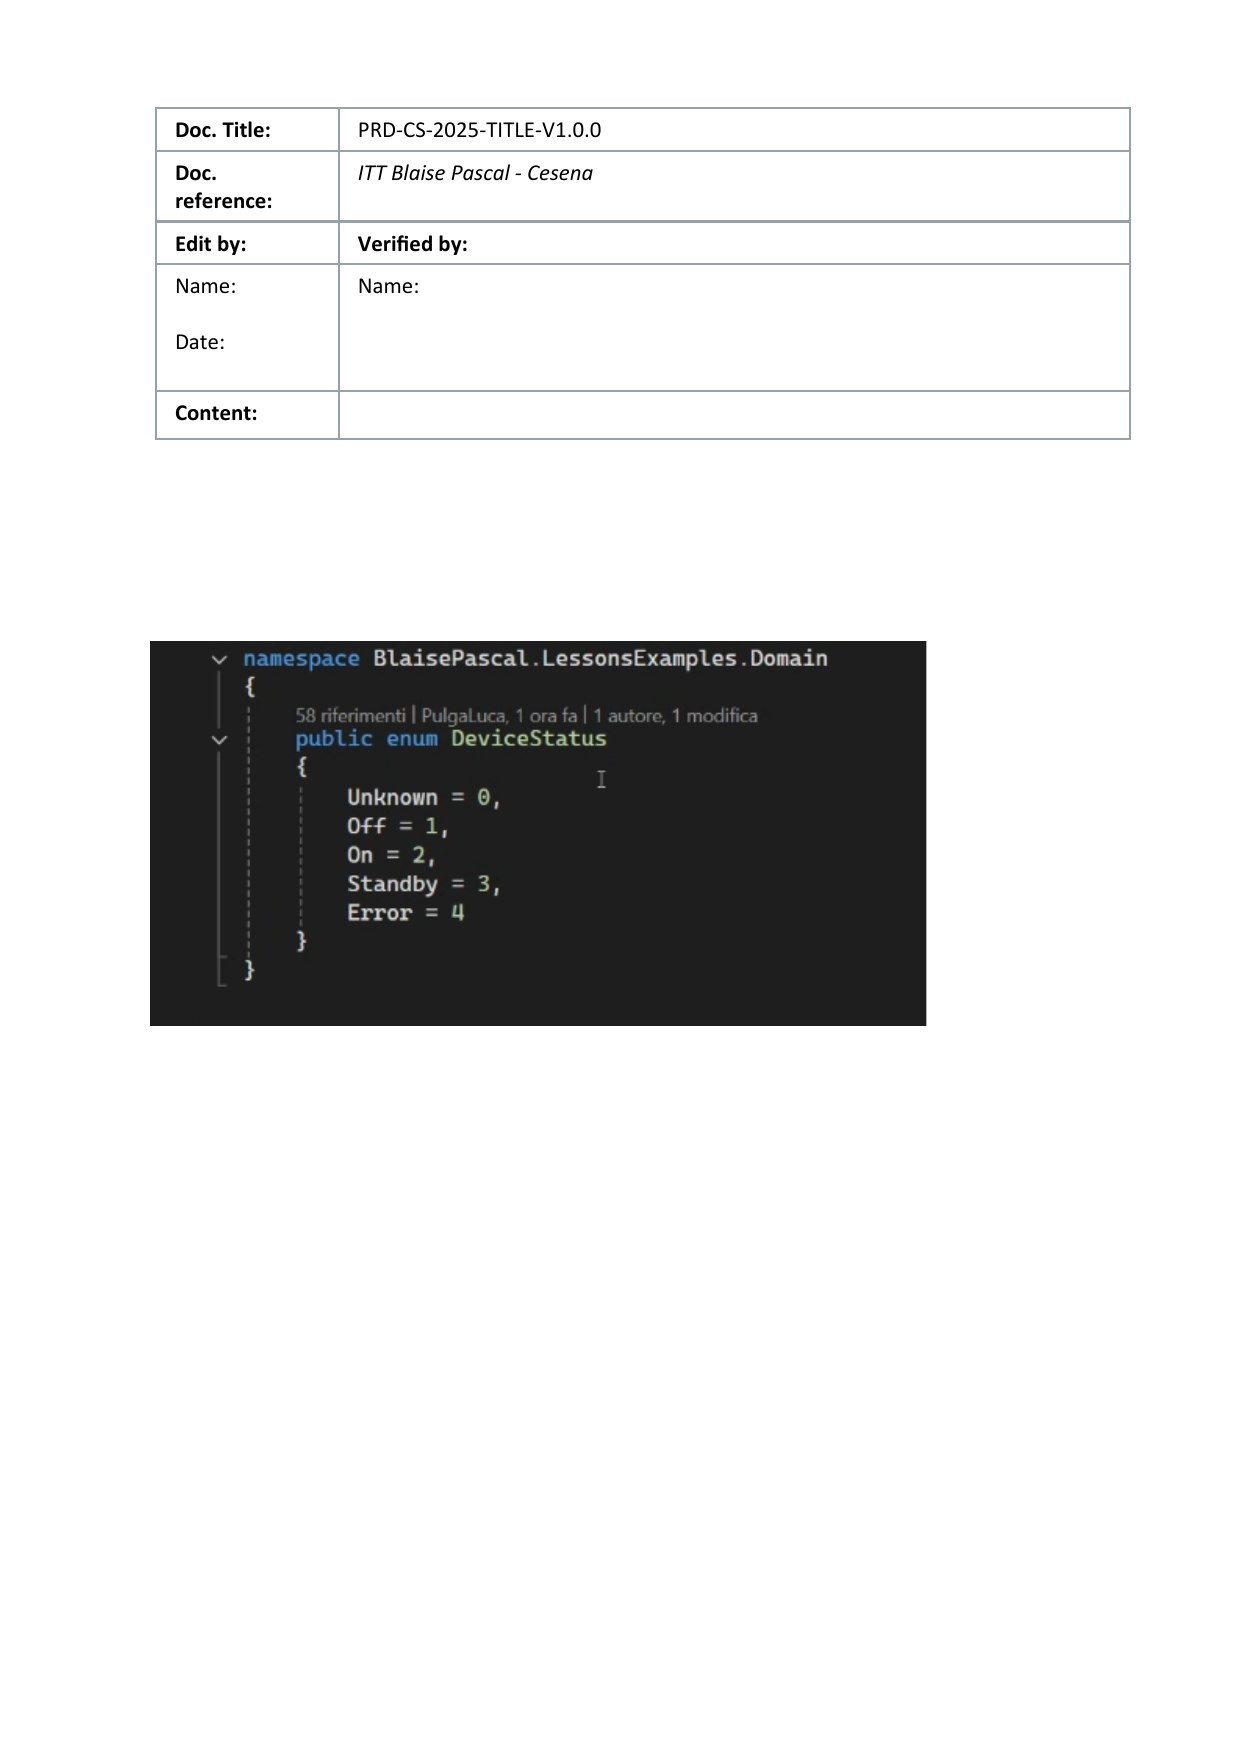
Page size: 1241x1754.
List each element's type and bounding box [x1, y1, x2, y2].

picture [150, 641, 927, 1026]
